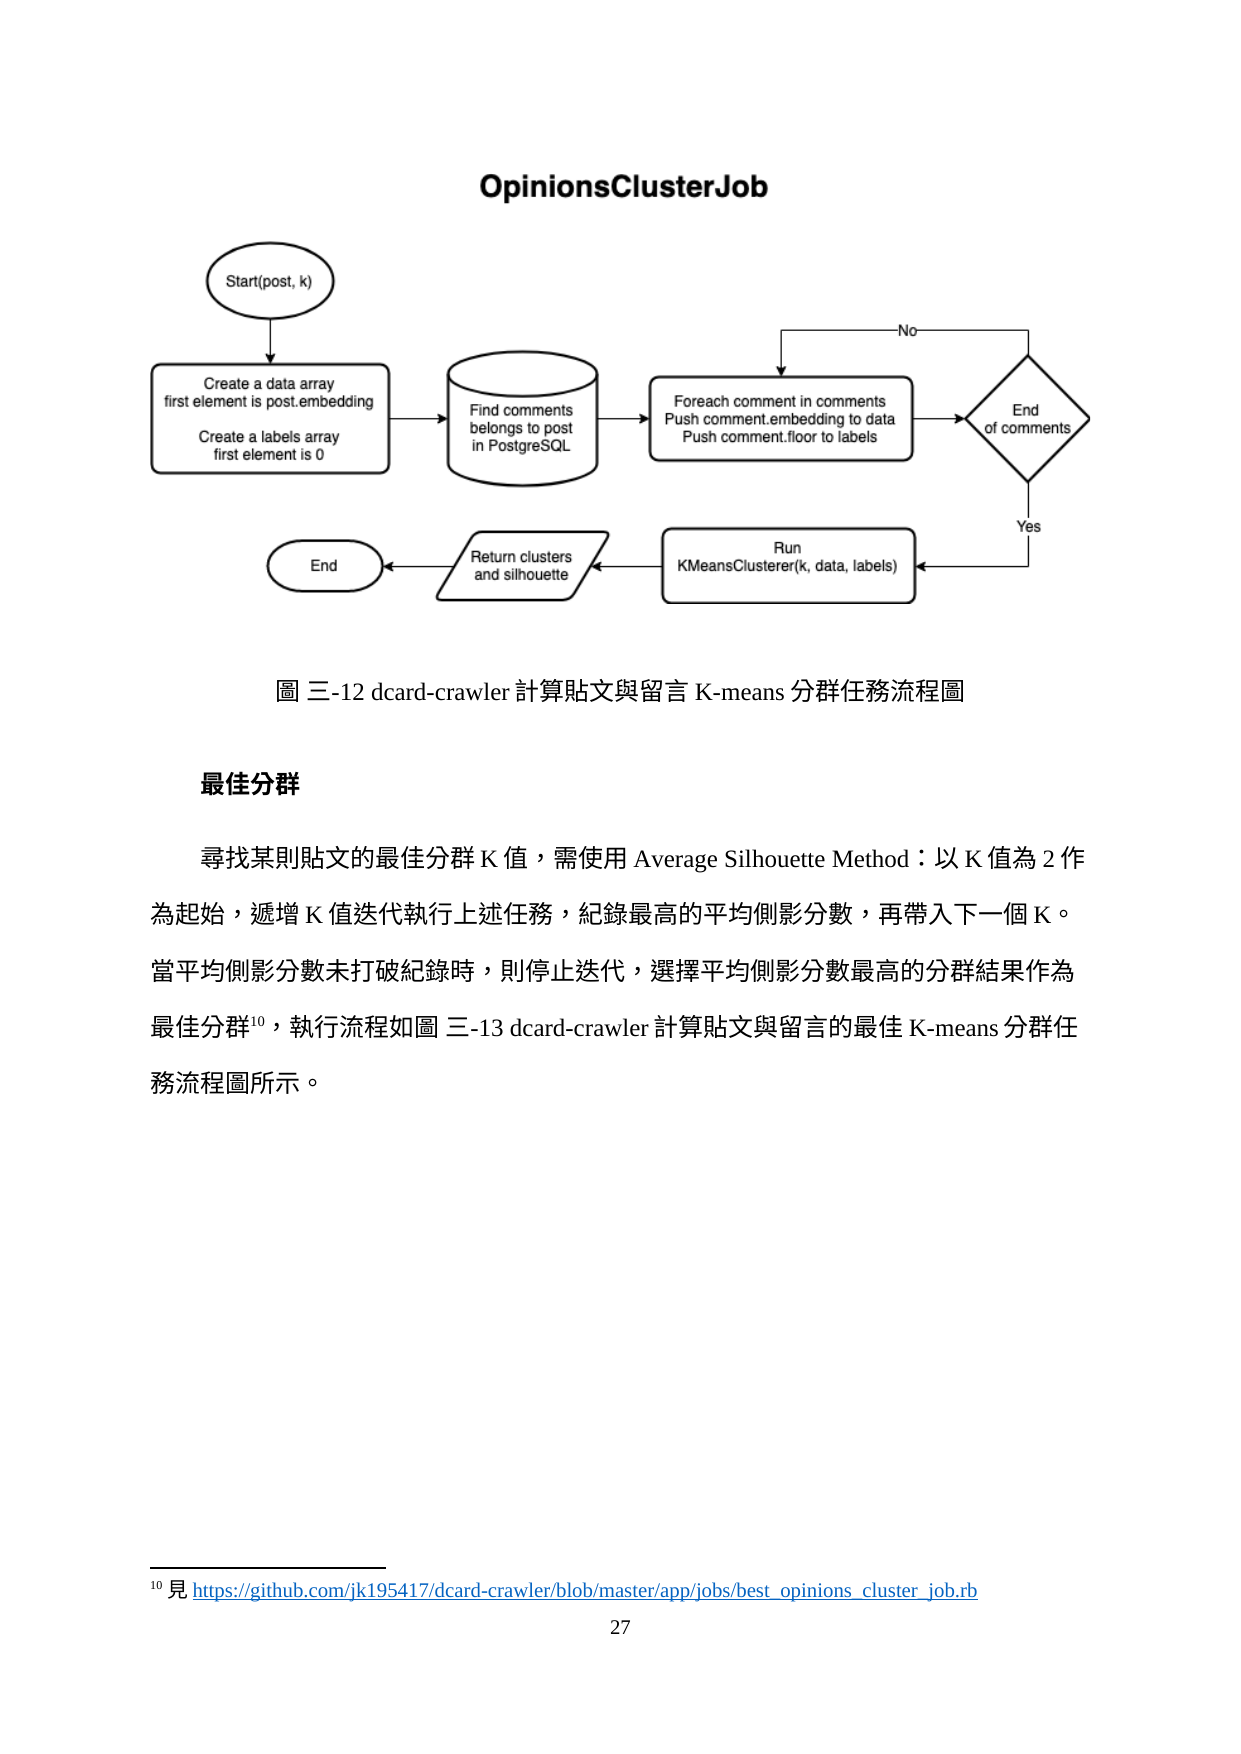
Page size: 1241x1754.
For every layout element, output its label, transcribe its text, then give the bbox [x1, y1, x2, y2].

picture [150, 150, 1091, 604]
subtitle 最佳分群 [200, 764, 1090, 801]
